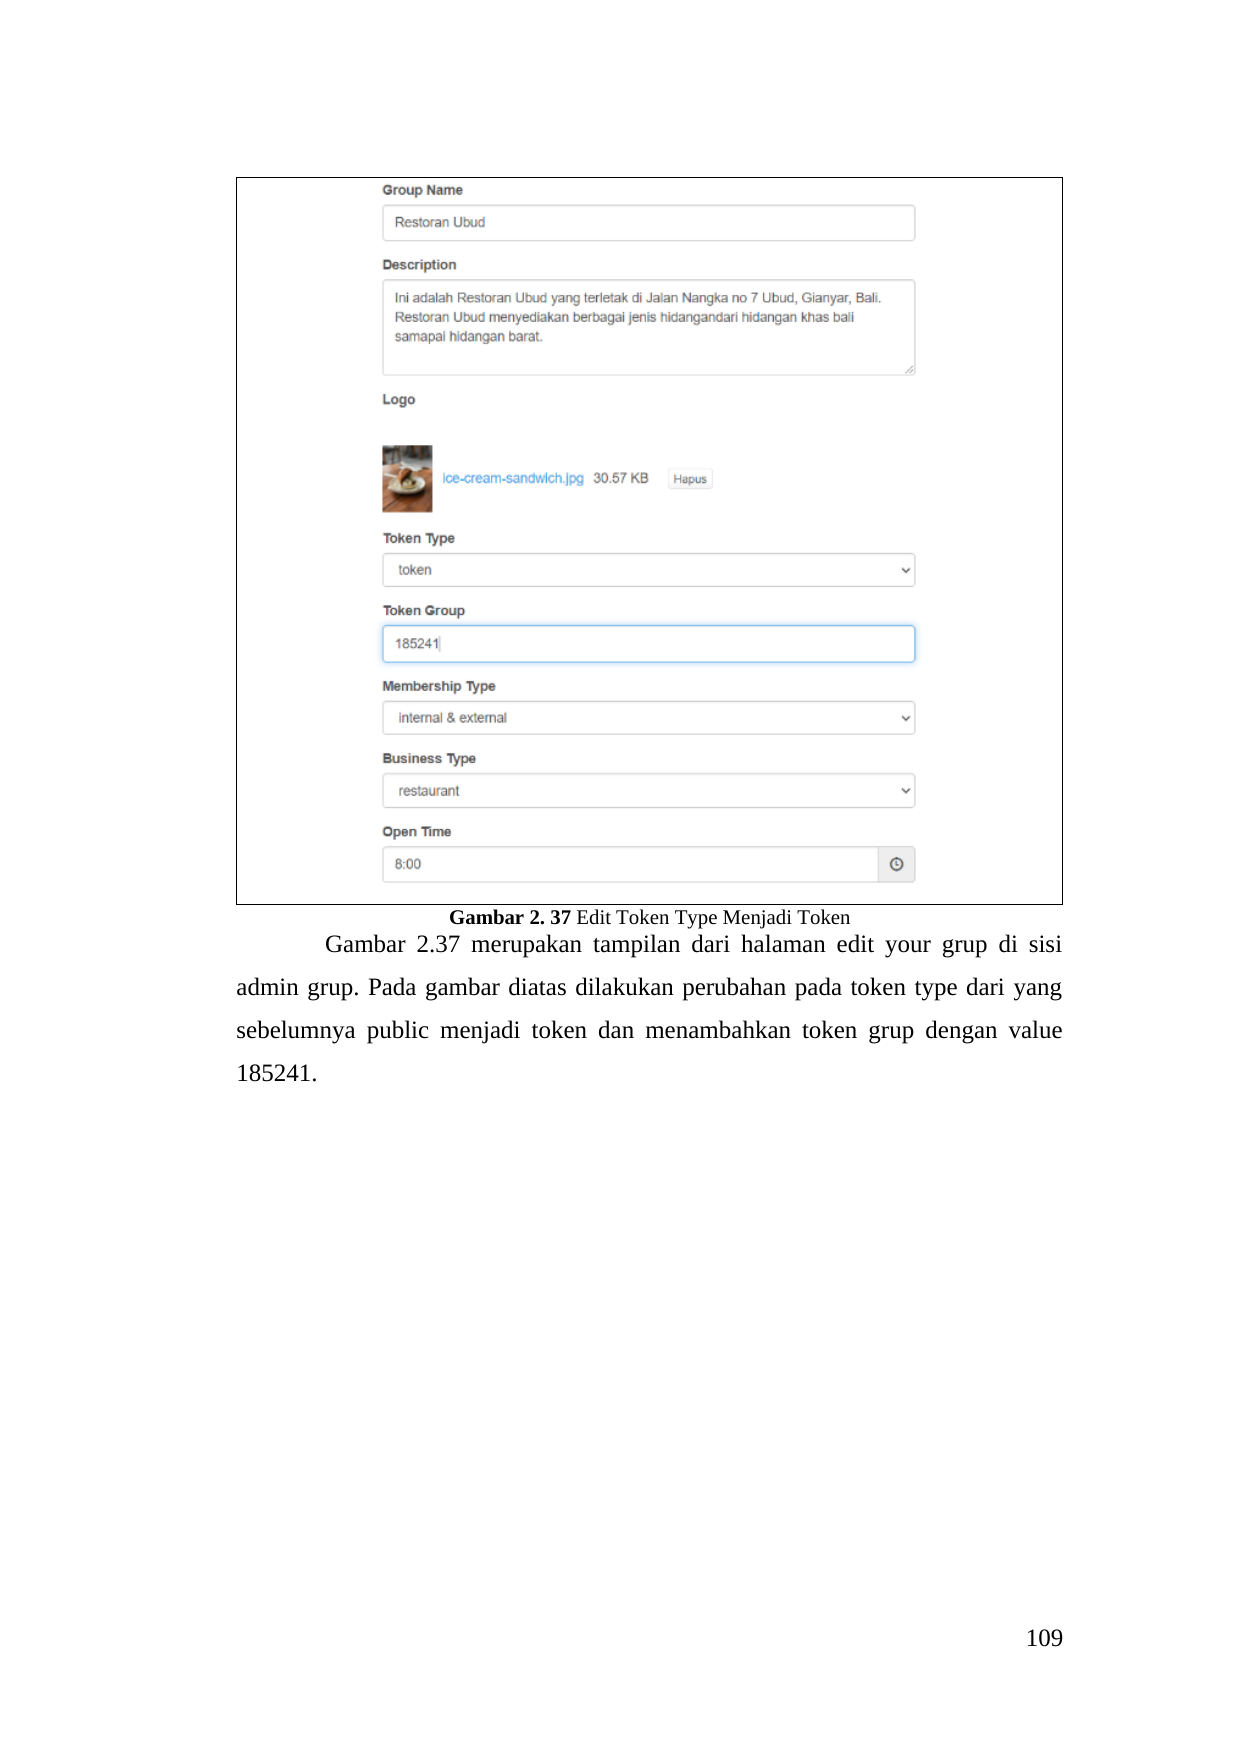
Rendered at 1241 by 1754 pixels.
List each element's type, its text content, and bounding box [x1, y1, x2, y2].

picture [366, 178, 933, 890]
table_header [237, 178, 1062, 904]
text Gambar 2.37 merupakan tampilan dari halaman edit your grup di sisi admin grup. Pada gambar diatas dilakukan perubahan pada token type dari yang sebelumnya public menjadi token dan menambahkan token grup dengan value 185241. [236, 929, 1063, 1087]
text Gambar 2. 37 Edit Token Type Menjadi Token [236, 905, 1063, 929]
